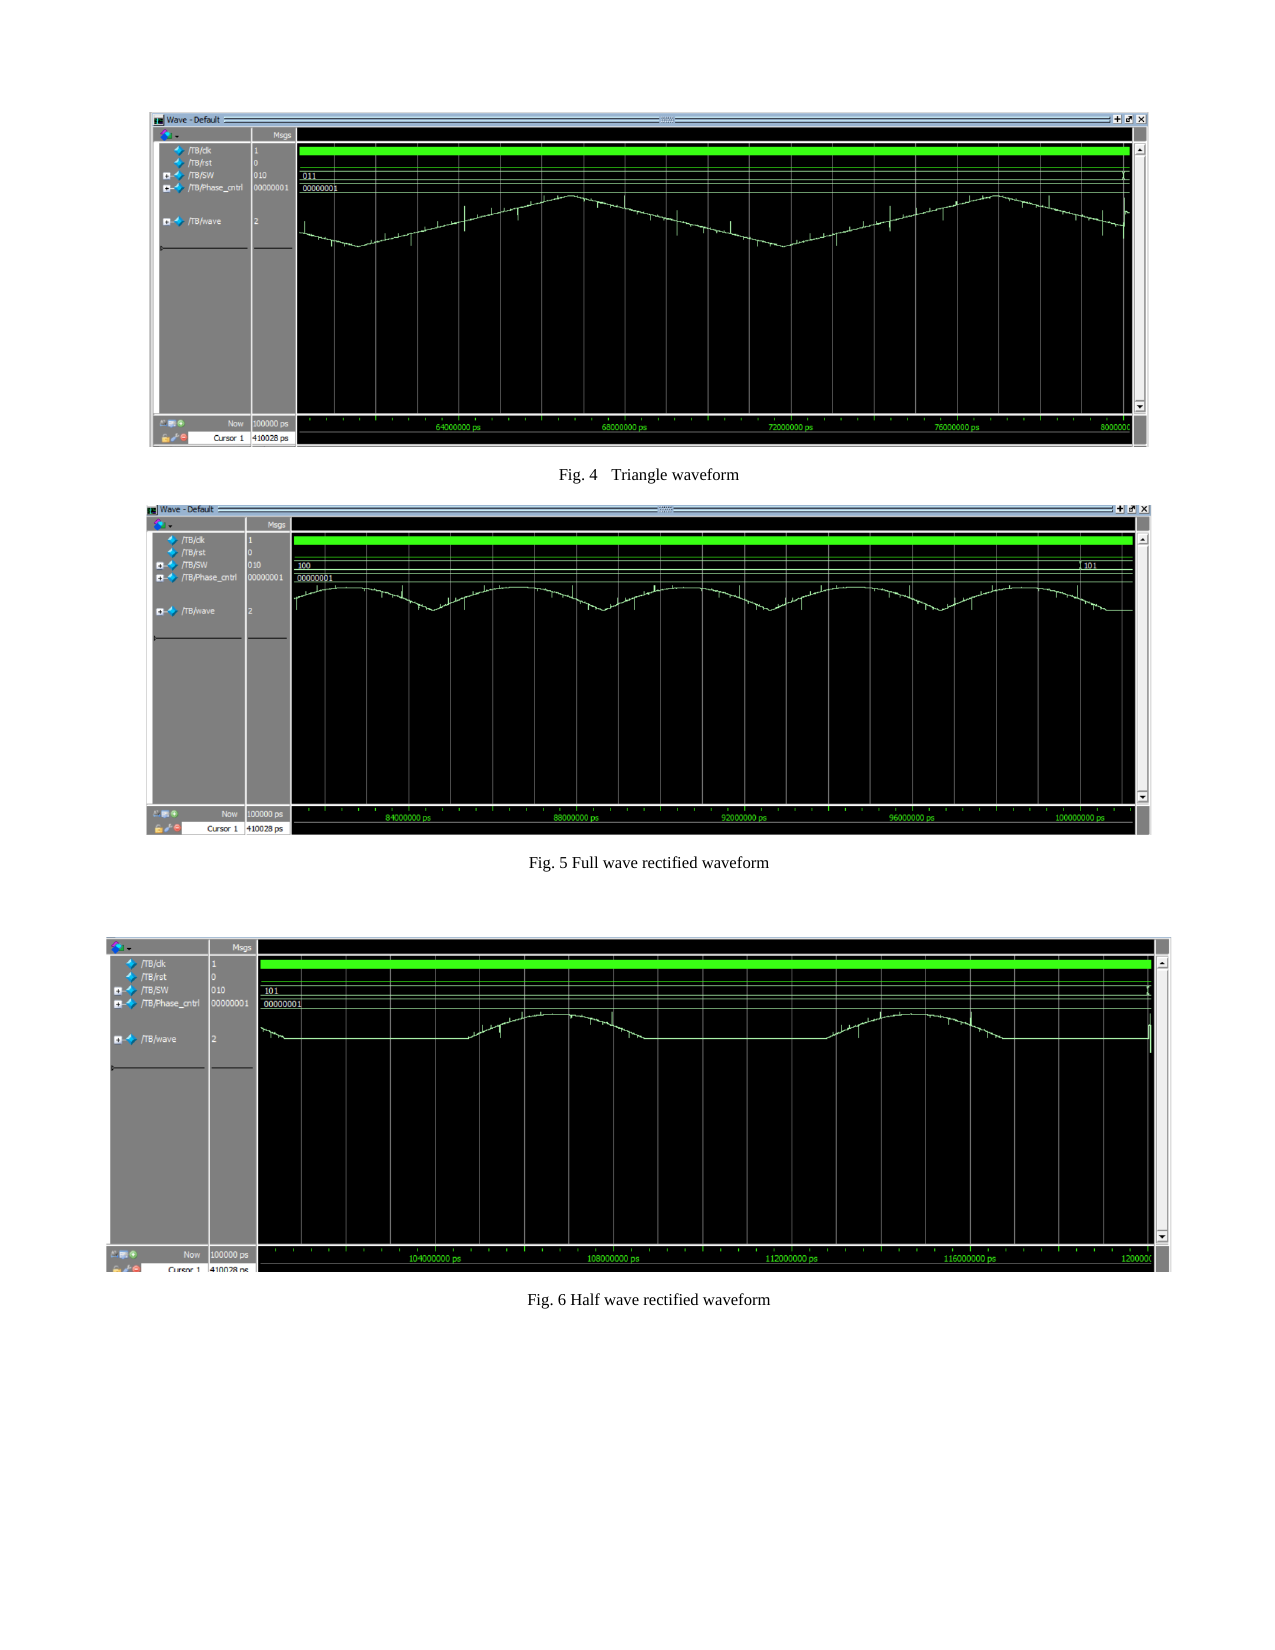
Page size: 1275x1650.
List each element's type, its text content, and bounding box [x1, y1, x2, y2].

picture [106, 937, 1172, 1272]
text Fig. 4 Triangle waveform [84, 465, 1191, 484]
picture [149, 112, 1149, 447]
text Fig. 6 Half wave rectified waveform [84, 1290, 1191, 1309]
text Fig. 5 Full wave rectified waveform [84, 853, 1191, 872]
picture [146, 505, 1152, 835]
